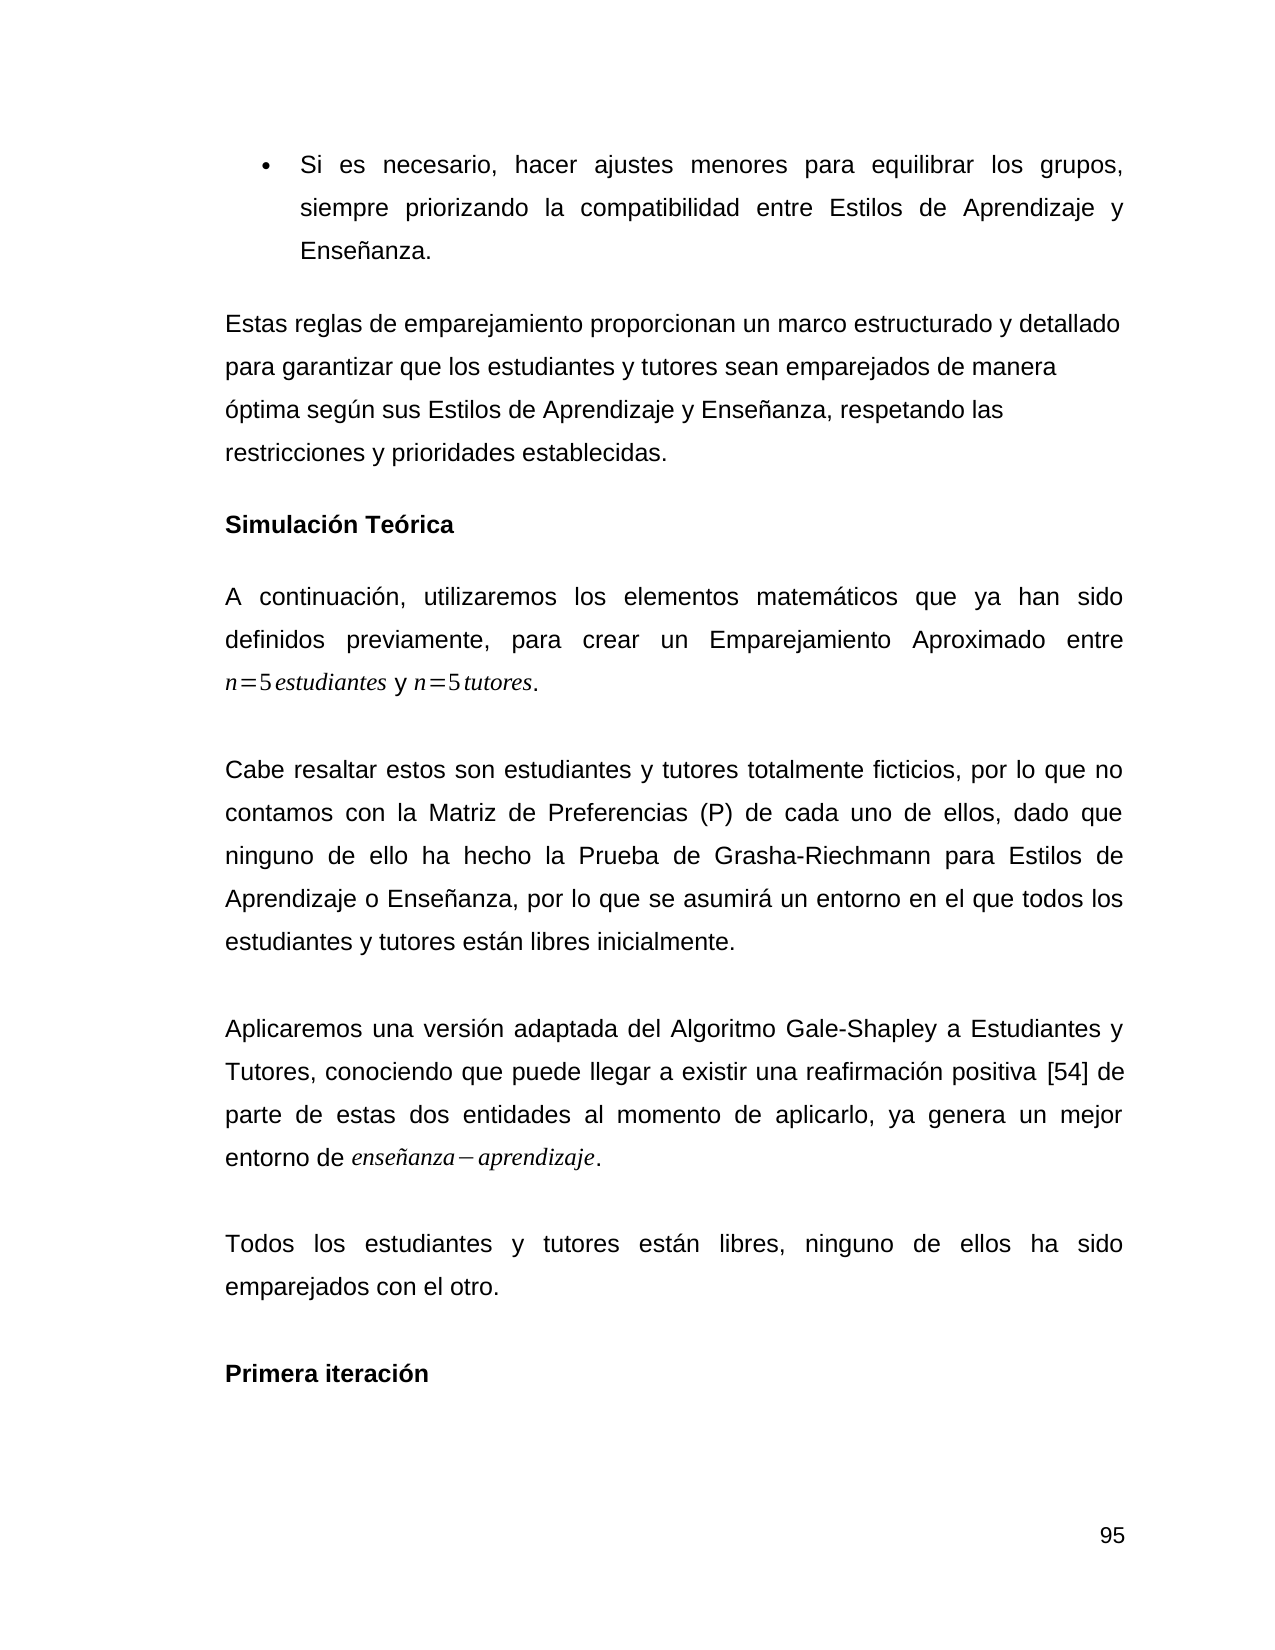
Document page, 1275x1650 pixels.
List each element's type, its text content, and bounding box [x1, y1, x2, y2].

text Todos los estudiantes y tutores están libres, ninguno de ellos ha sido emparejados con el otro. [225, 1229, 1125, 1301]
text A continuación, utilizaremos los elementos matemáticos que ya han sido definidos previamente, para crear un Emparejamiento Aproximado entre y . [225, 582, 1125, 697]
list Si es necesario, hacer ajustes menores para equilibrar los grupos, siempre priorizando la compatibilidad entre Estilos de Aprendizaje y Enseñanza. [262, 150, 1125, 265]
text Estas reglas de emparejamiento proporcionan un marco estructurado y detallado para garantizar que los estudiantes y tutores sean emparejados de manera óptima según sus Estilos de Aprendizaje y Enseñanza, respetando las restricciones y prioridades establecidas. [225, 308, 1125, 467]
text Aplicaremos una versión adaptada del Algoritmo Gale-Shapley a Estudiantes y Tutores, conociendo que puede llegar a existir una reafirmación positiva de parte de estas dos entidades al momento de aplicarlo, ya genera un mejor entorno de . [225, 1014, 1125, 1172]
text Primera iteración [225, 1359, 1125, 1387]
text Cabe resaltar estos son estudiantes y tutores totalmente ficticios, por lo que no contamos con la Matriz de Preferencias (P) de cada uno de ellos, dado que ninguno de ello ha hecho la Prueba de Grasha-Riechmann para Estilos de Aprendizaje o Enseñanza, por lo que se asumirá un entorno en el que todos los estudiantes y tutores están libres inicialmente. [225, 755, 1125, 956]
subtitle Simulación Teórica [225, 510, 1125, 539]
